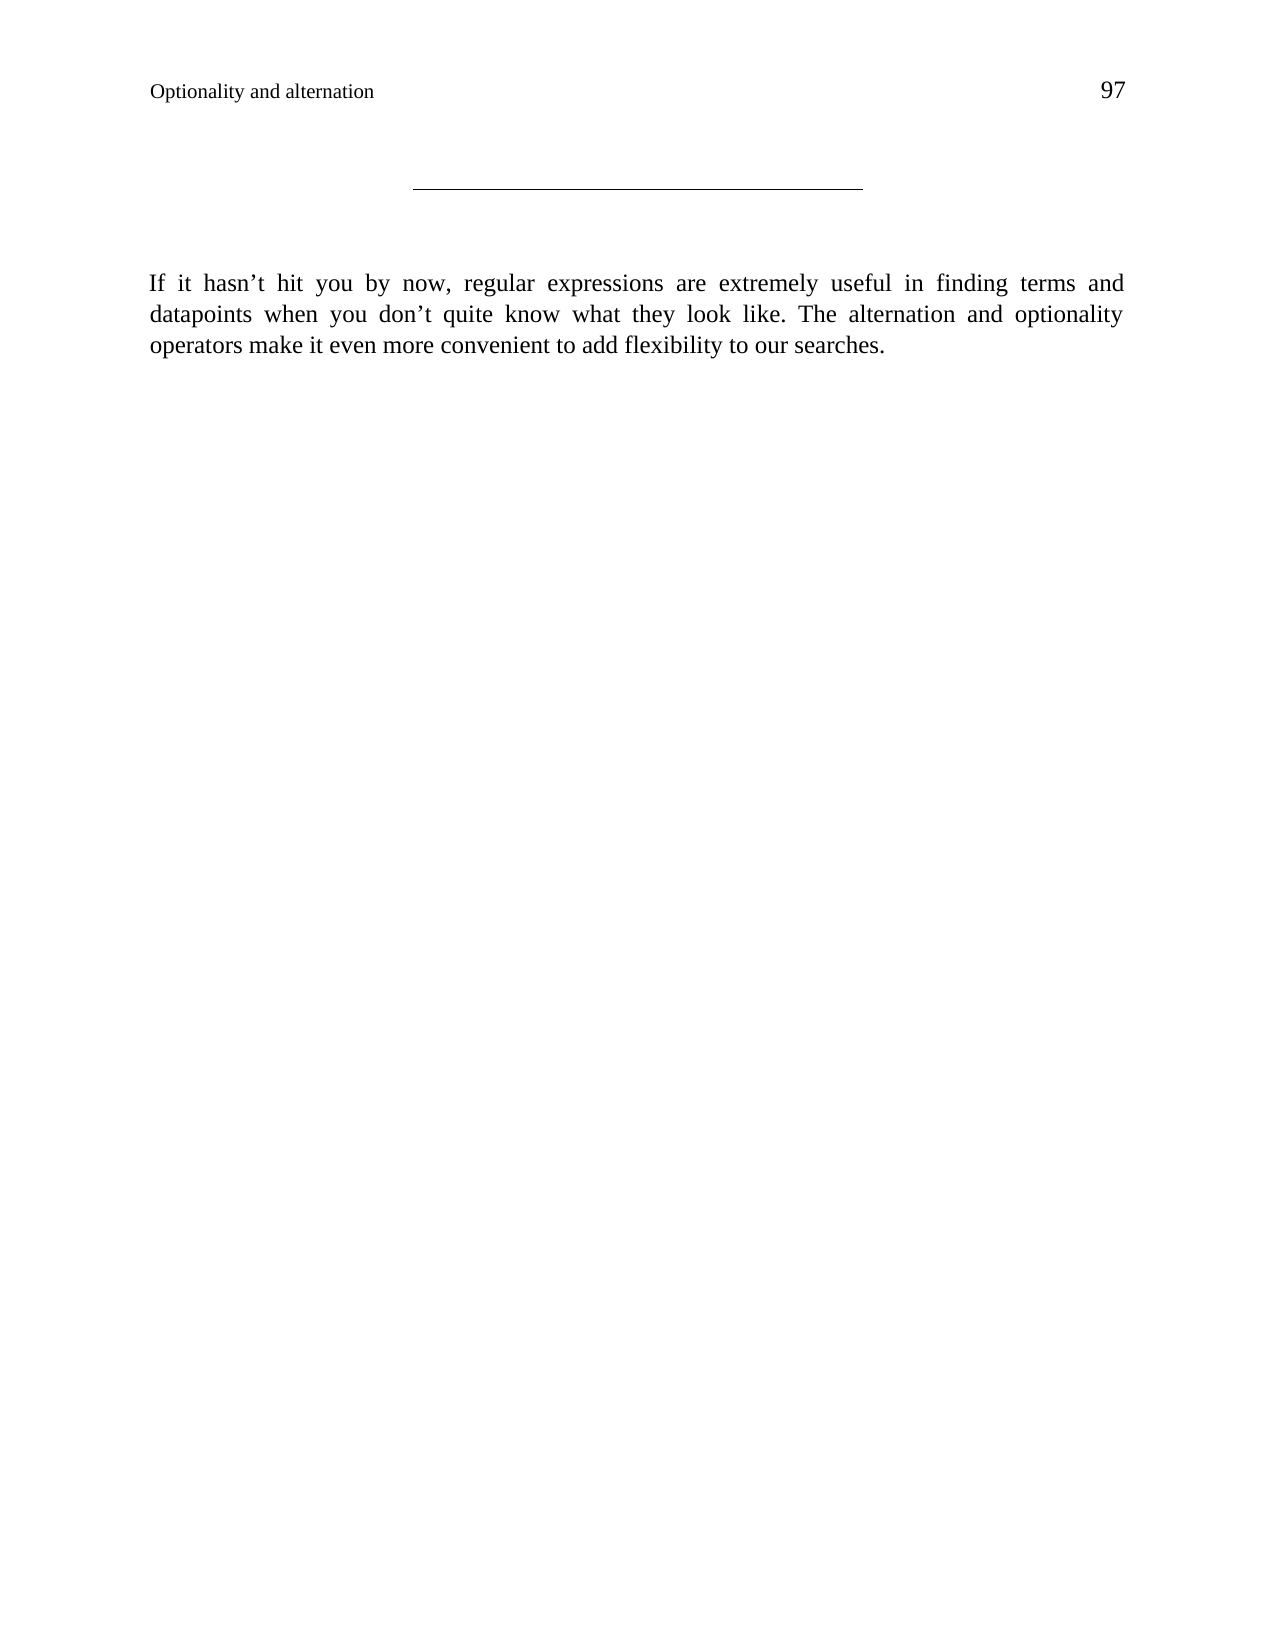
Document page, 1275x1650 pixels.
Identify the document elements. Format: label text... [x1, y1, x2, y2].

text If it hasn’t hit you by now, regular expressions are extremely useful in finding terms and datapoints when you don’t quite know what they look like. The alternation and optionality operators make it even more convenient to add flexibility to our searches. [148, 268, 1125, 359]
